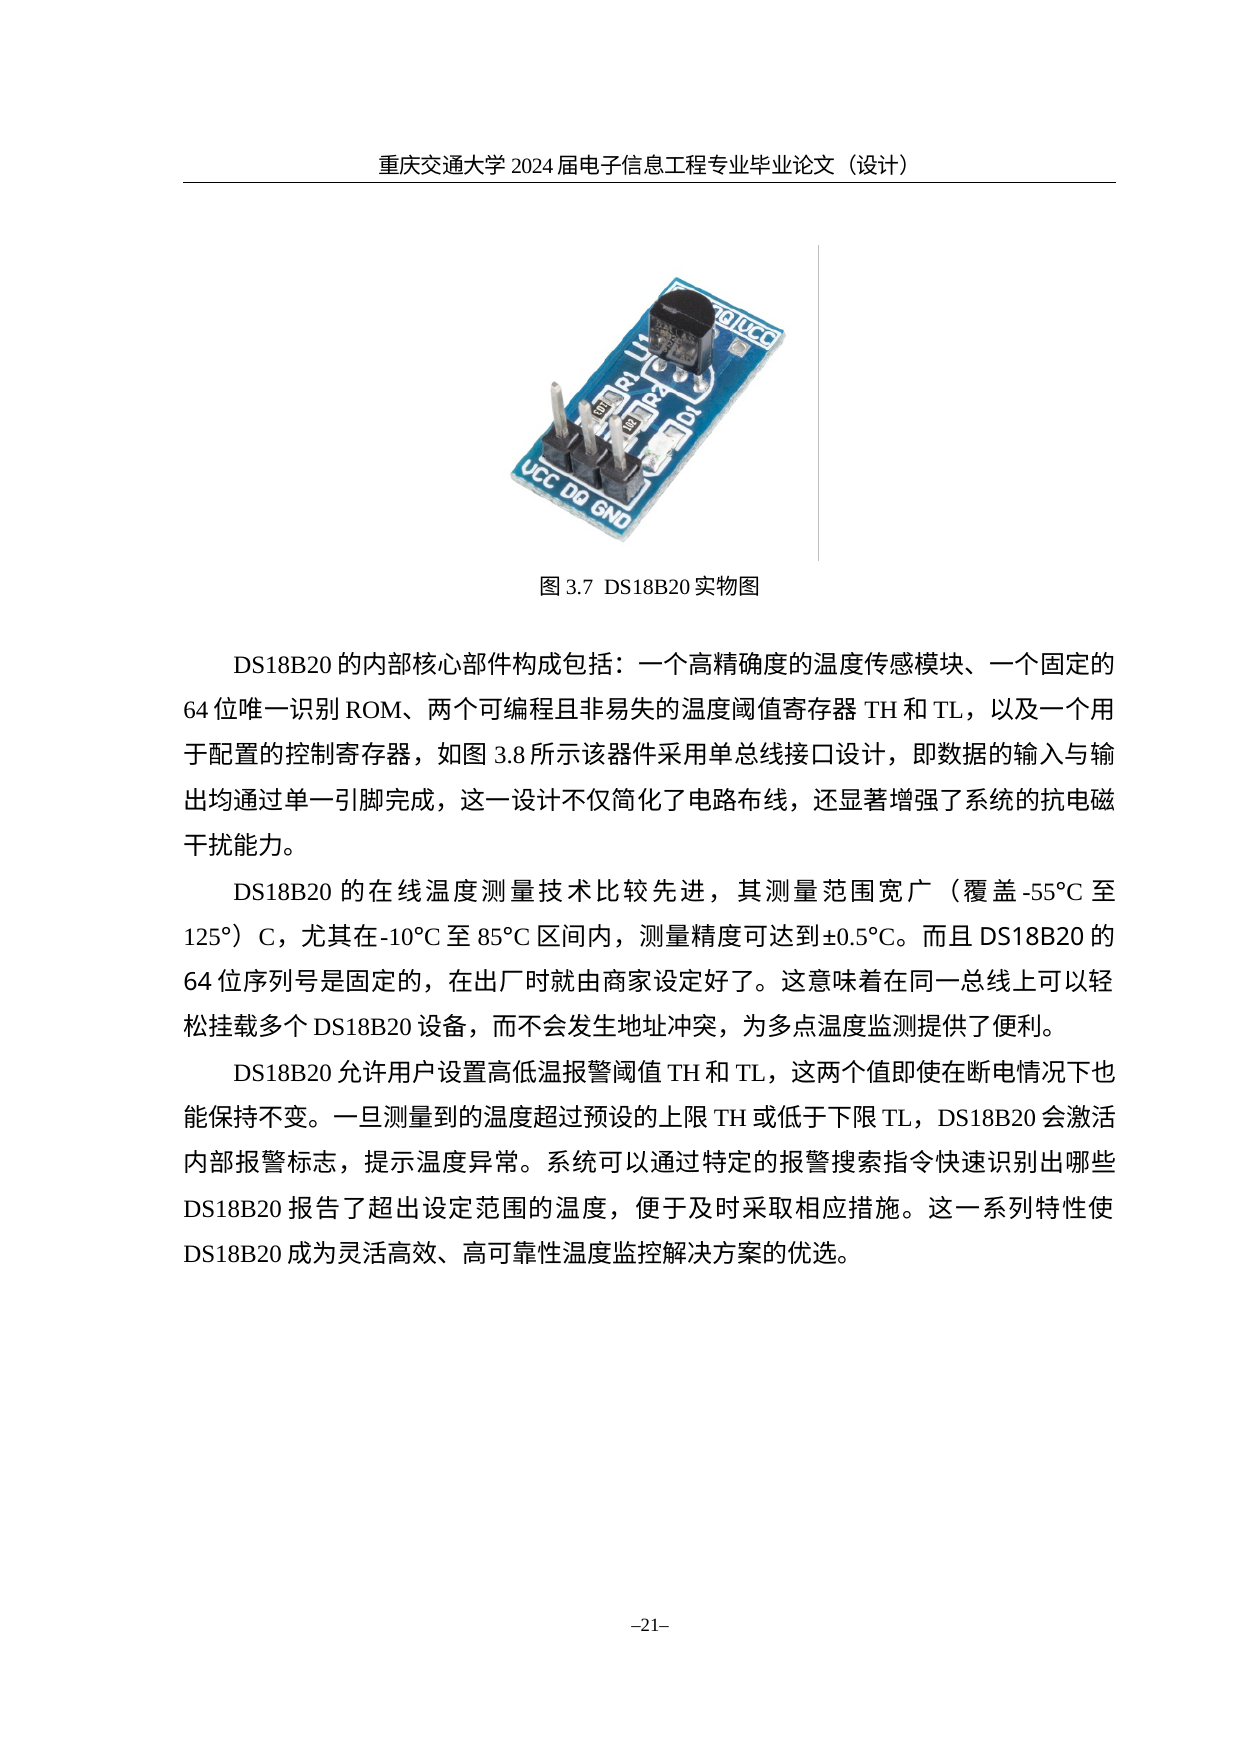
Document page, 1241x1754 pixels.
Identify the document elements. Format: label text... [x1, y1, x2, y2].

text DS18B20的在线温度测量技术比较先进，其测量范围宽广（覆盖-55°C至125°）C，尤其在-10°C至85°C区间内，测量精度可达到±0.5°C。而且DS18B20的64位序列号是固定的，在出厂时就由商家设定好了。这意味着在同一总线上可以轻松挂载多个DS18B20设备，而不会发生地址冲突，为多点温度监测提供了便利。 [183, 871, 1116, 1043]
picture [480, 245, 819, 561]
text DS18B20允许用户设置高低温报警阈值TH和TL，这两个值即使在断电情况下也能保持不变。一旦测量到的温度超过预设的上限TH或低于下限TL，DS18B20会激活内部报警标志，提示温度异常。系统可以通过特定的报警搜索指令快速识别出哪些DS18B20报告了超出设定范围的温度，便于及时采取相应措施。这一系列特性使DS18B20成为灵活高效、高可靠性温度监控解决方案的优选。 [183, 1052, 1116, 1270]
text DS18B20的内部核心部件构成包括：一个高精确度的温度传感模块、一个固定的64位唯一识别ROM、两个可编程且非易失的温度阈值寄存器TH和TL，以及一个用于配置的控制寄存器，如图3.8所示该器件采用单总线接口设计，即数据的输入与输出均通过单一引脚完成，这一设计不仅简化了电路布线，还显著增强了系统的抗电磁干扰能力。 [183, 644, 1116, 862]
text 图3.7 DS18B20实物图 [183, 569, 1116, 601]
